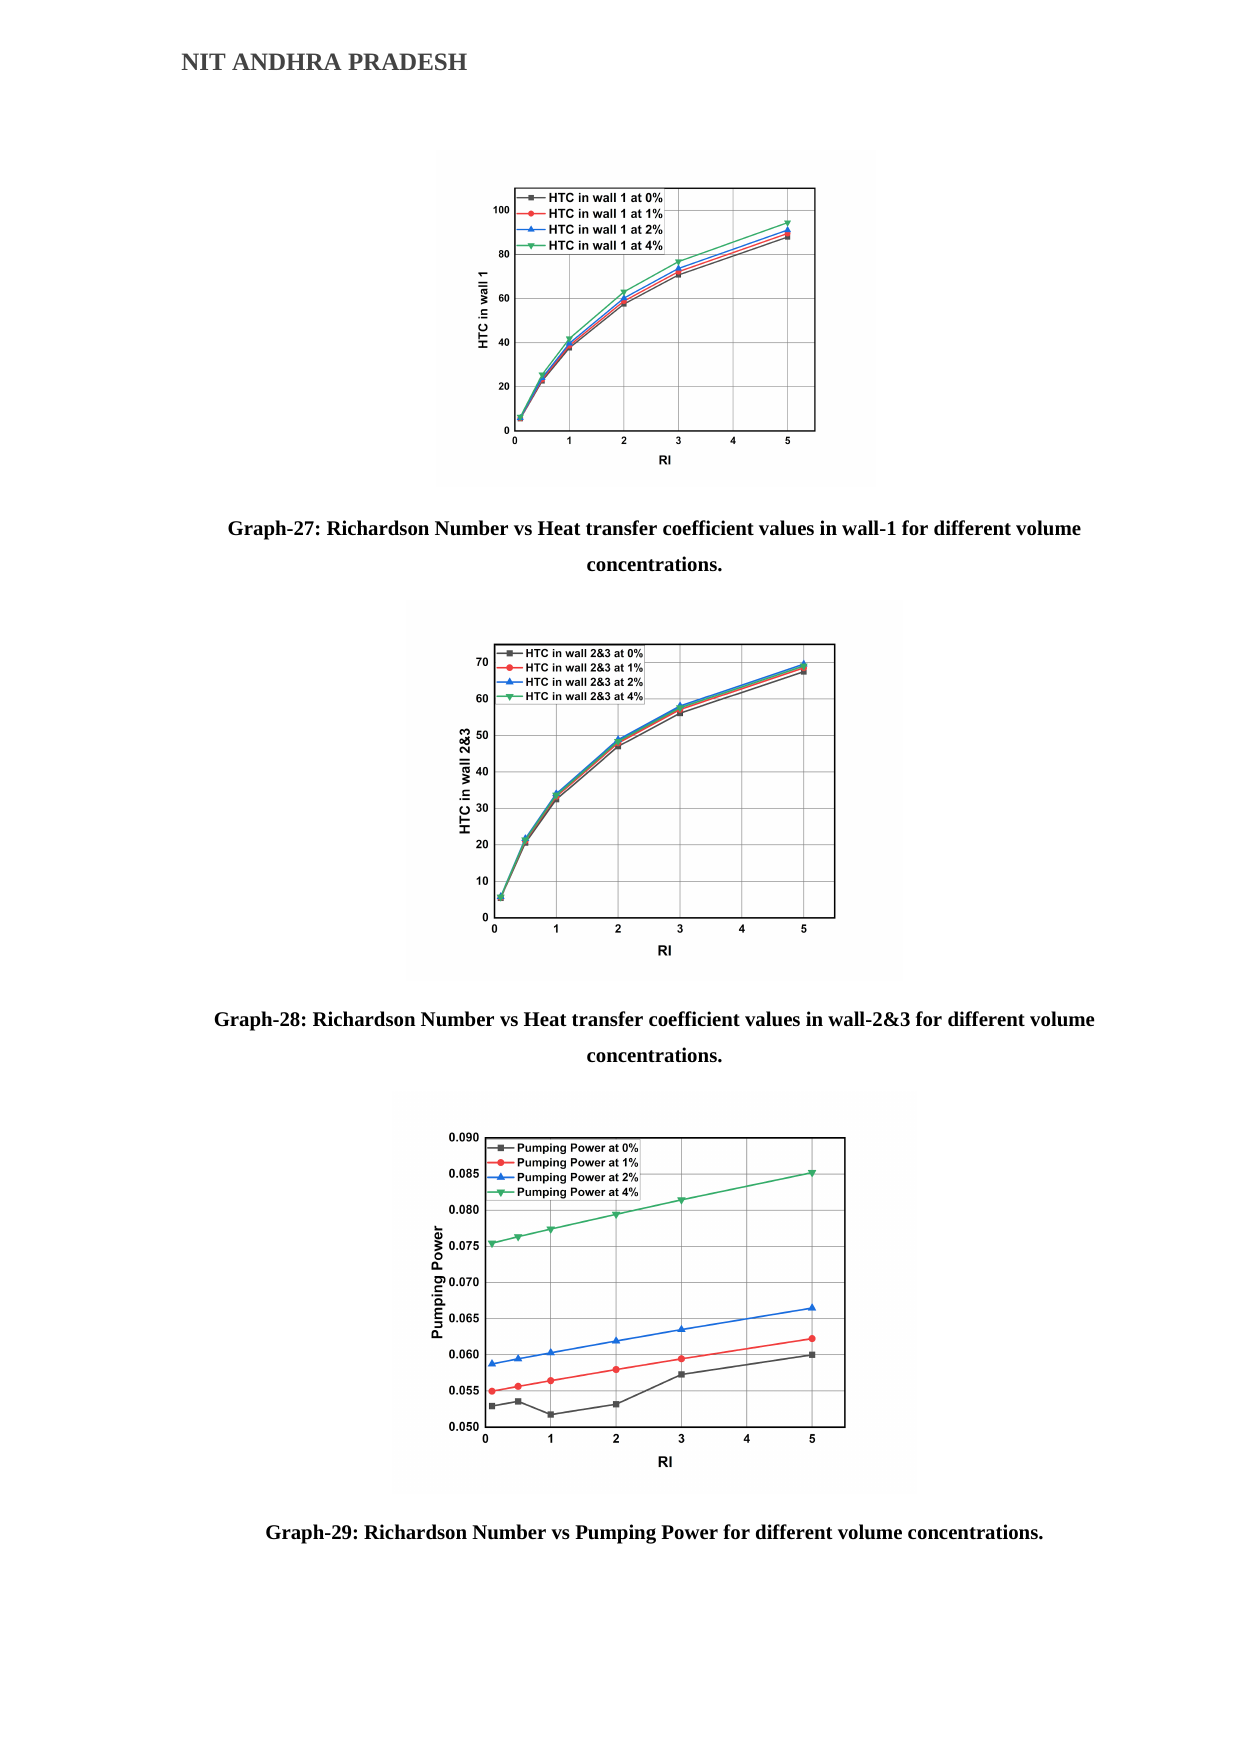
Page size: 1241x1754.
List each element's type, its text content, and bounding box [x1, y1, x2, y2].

picture [391, 1091, 918, 1494]
text Graph-28: Richardson Number vs Heat transfer coefficient values in wall-2&3 for different volume concentrations. [178, 1007, 1131, 1067]
picture [406, 600, 903, 981]
text Graph-27: Richardson Number vs Heat transfer coefficient values in wall-1 for different volume concentrations. [178, 516, 1131, 576]
picture [436, 150, 876, 487]
text Graph-29: Richardson Number vs Pumping Power for different volume concentrations. [178, 1520, 1131, 1544]
